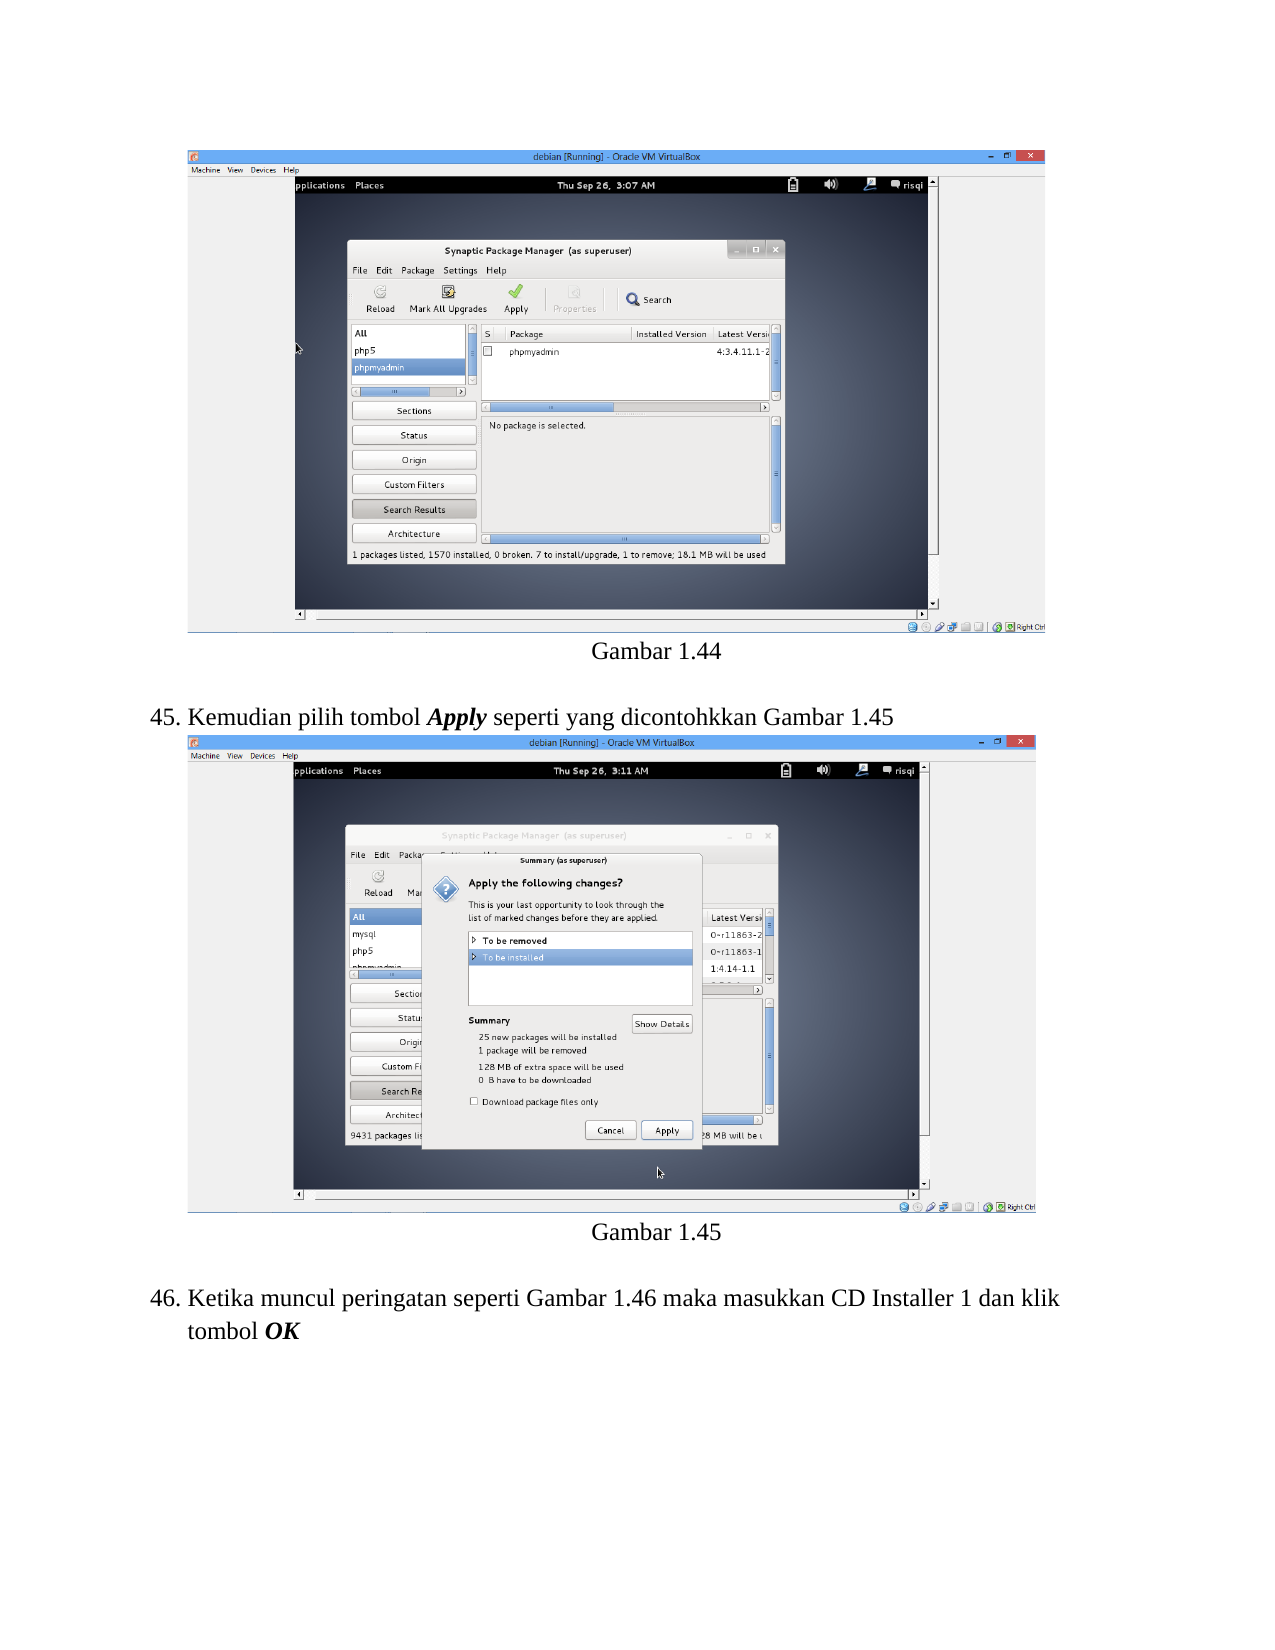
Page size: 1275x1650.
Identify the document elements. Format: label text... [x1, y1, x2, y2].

picture [187, 150, 1046, 633]
list Gambar 1.44 [187, 636, 1125, 665]
picture [187, 735, 1036, 1213]
list Kemudian pilih tombol Apply seperti yang dicontohkkan Gambar 1.45 [150, 702, 1125, 731]
list Gambar 1.45 [187, 1217, 1125, 1245]
list Ketika muncul peringatan seperti Gambar 1.46 maka masukkan CD Installer 1 dan klik tombol OK [150, 1283, 1125, 1344]
